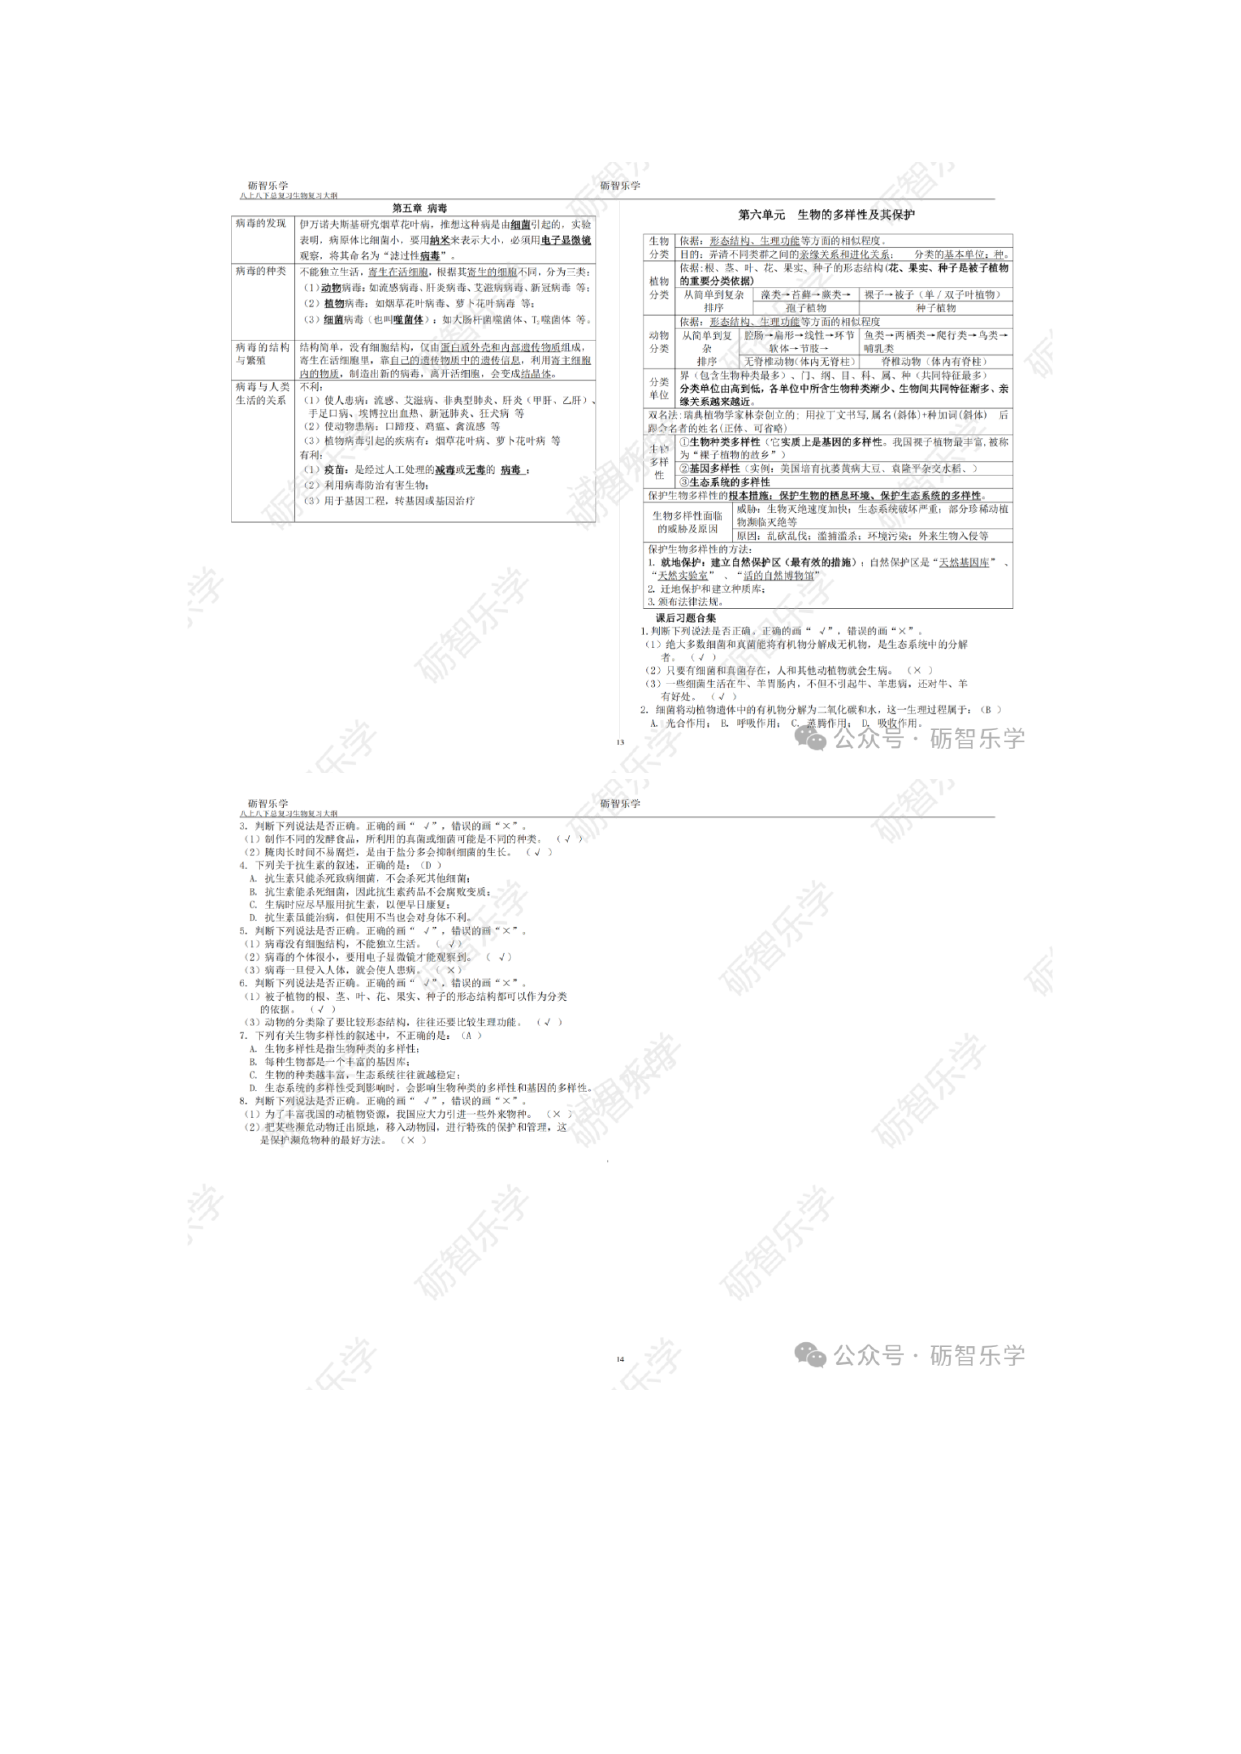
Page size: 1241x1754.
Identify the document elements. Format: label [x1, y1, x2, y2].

picture [187, 162, 1053, 773]
picture [187, 779, 1053, 1390]
